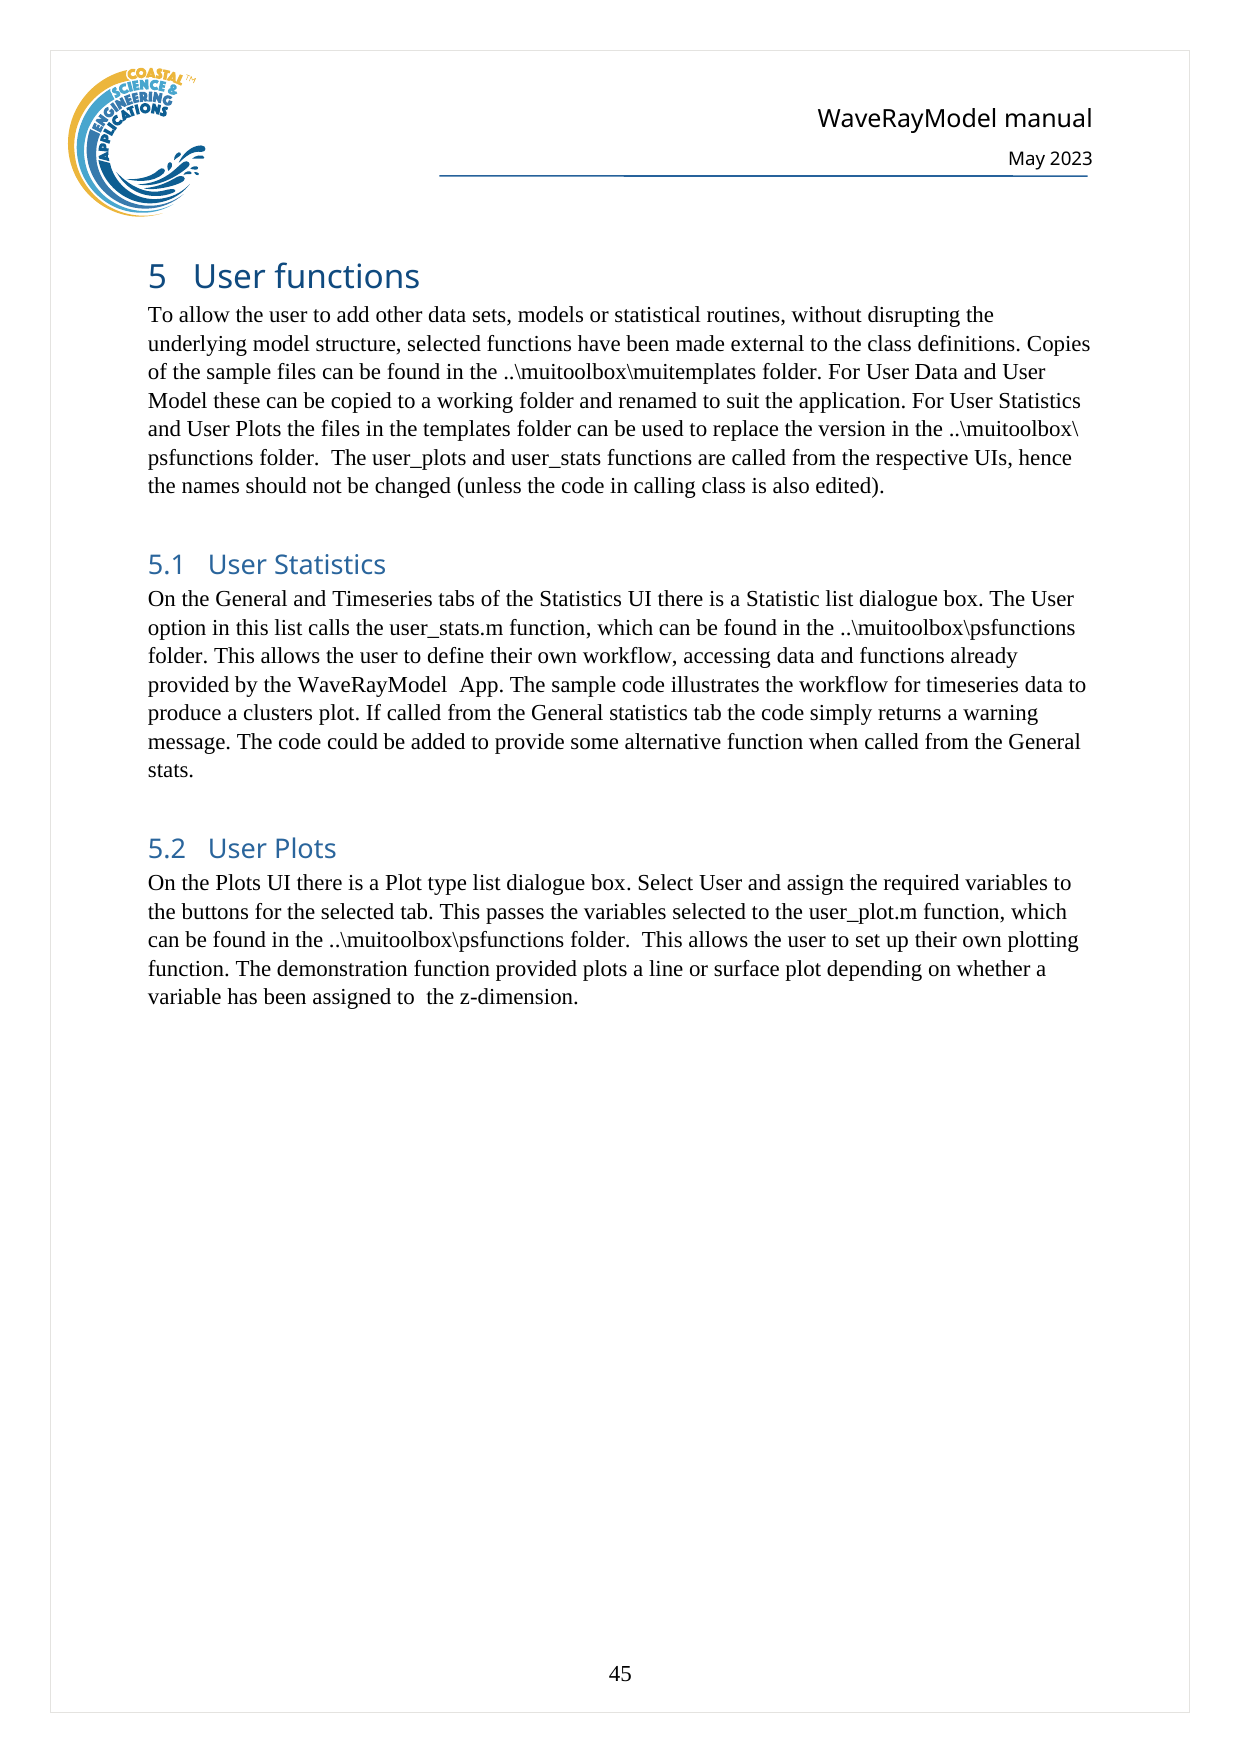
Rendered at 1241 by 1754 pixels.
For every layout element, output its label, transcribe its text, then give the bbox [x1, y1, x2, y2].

text On the Plots UI there is a Plot type list dialogue box. Select User and assign the required variables to the buttons for the selected tab. This passes the variables selected to the user_plot.m function, which can be found in the ..\muitoolbox\psfunctions folder. This allows the user to set up their own plotting function. The demonstration function provided plots a line or surface plot depending on whether a variable has been assigned to the z-dimension. [148, 869, 1093, 1009]
subtitle User Plots [148, 830, 1093, 867]
subtitle User functions [148, 253, 1093, 298]
text On the General and Timeseries tabs of the Statistics UI there is a Statistic list dialogue box. The User option in this list calls the user_stats.m function, which can be found in the ..\muitoolbox\psfunctions folder. This allows the user to define their own workflow, accessing data and functions already provided by the WaveRayModel App. The sample code illustrates the workflow for timeseries data to produce a clusters plot. If called from the General statistics tab the code simply returns a warning message. The code could be added to provide some alternative function when called from the General stats. [148, 586, 1093, 782]
subtitle User Statistics [148, 546, 1093, 583]
text To allow the user to add other data sets, models or statistical routines, without disrupting the underlying model structure, selected functions have been made external to the class definitions. Copies of the sample files can be found in the ..\muitoolbox\muitemplates folder. For User Data and User Model these can be copied to a working folder and renamed to suit the application. For User Statistics and User Plots the files in the templates folder can be used to replace the version in the ..\muitoolbox\psfunctions folder. The user_plots and user_stats functions are called from the respective UIs, hence the names should not be changed (unless the code in calling class is also edited). [148, 302, 1093, 498]
